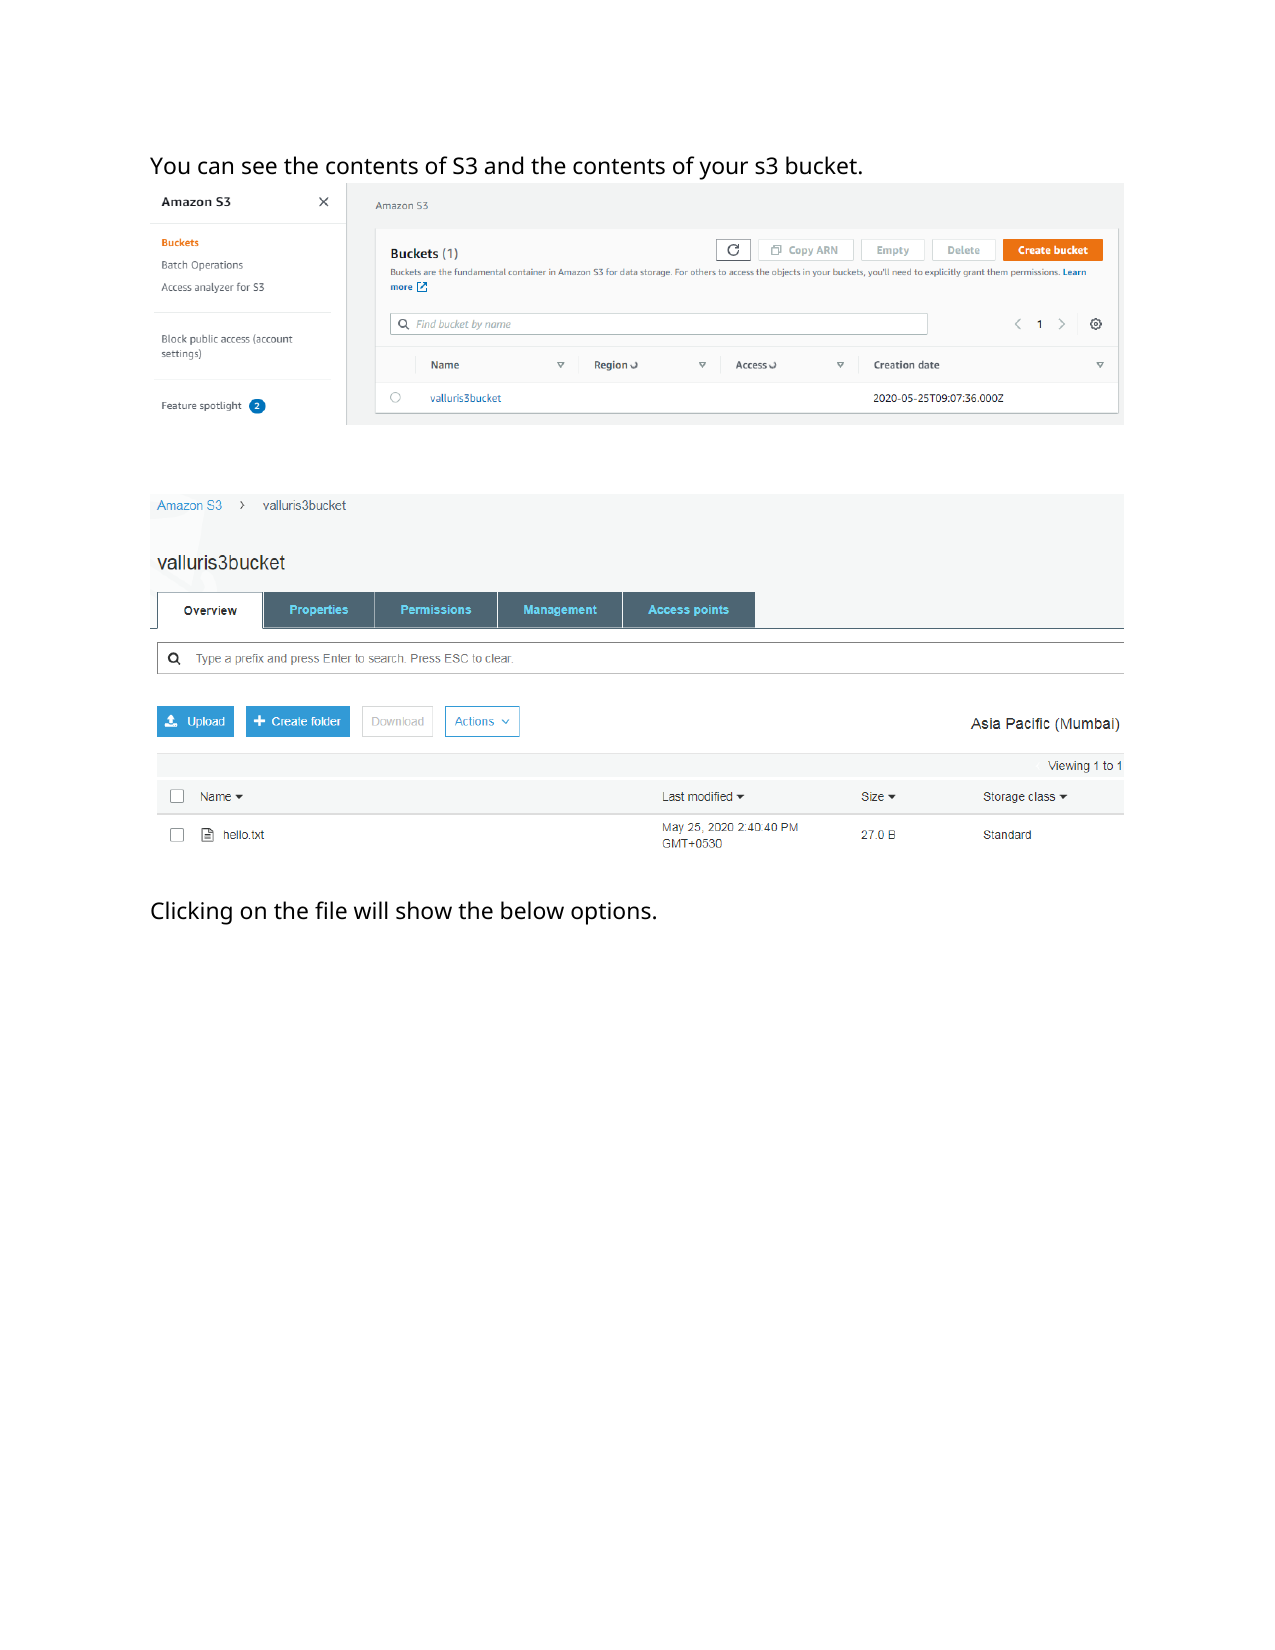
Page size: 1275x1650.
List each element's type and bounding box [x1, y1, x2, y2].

picture [150, 494, 1124, 859]
text [150, 150, 1125, 926]
picture [150, 183, 1124, 425]
